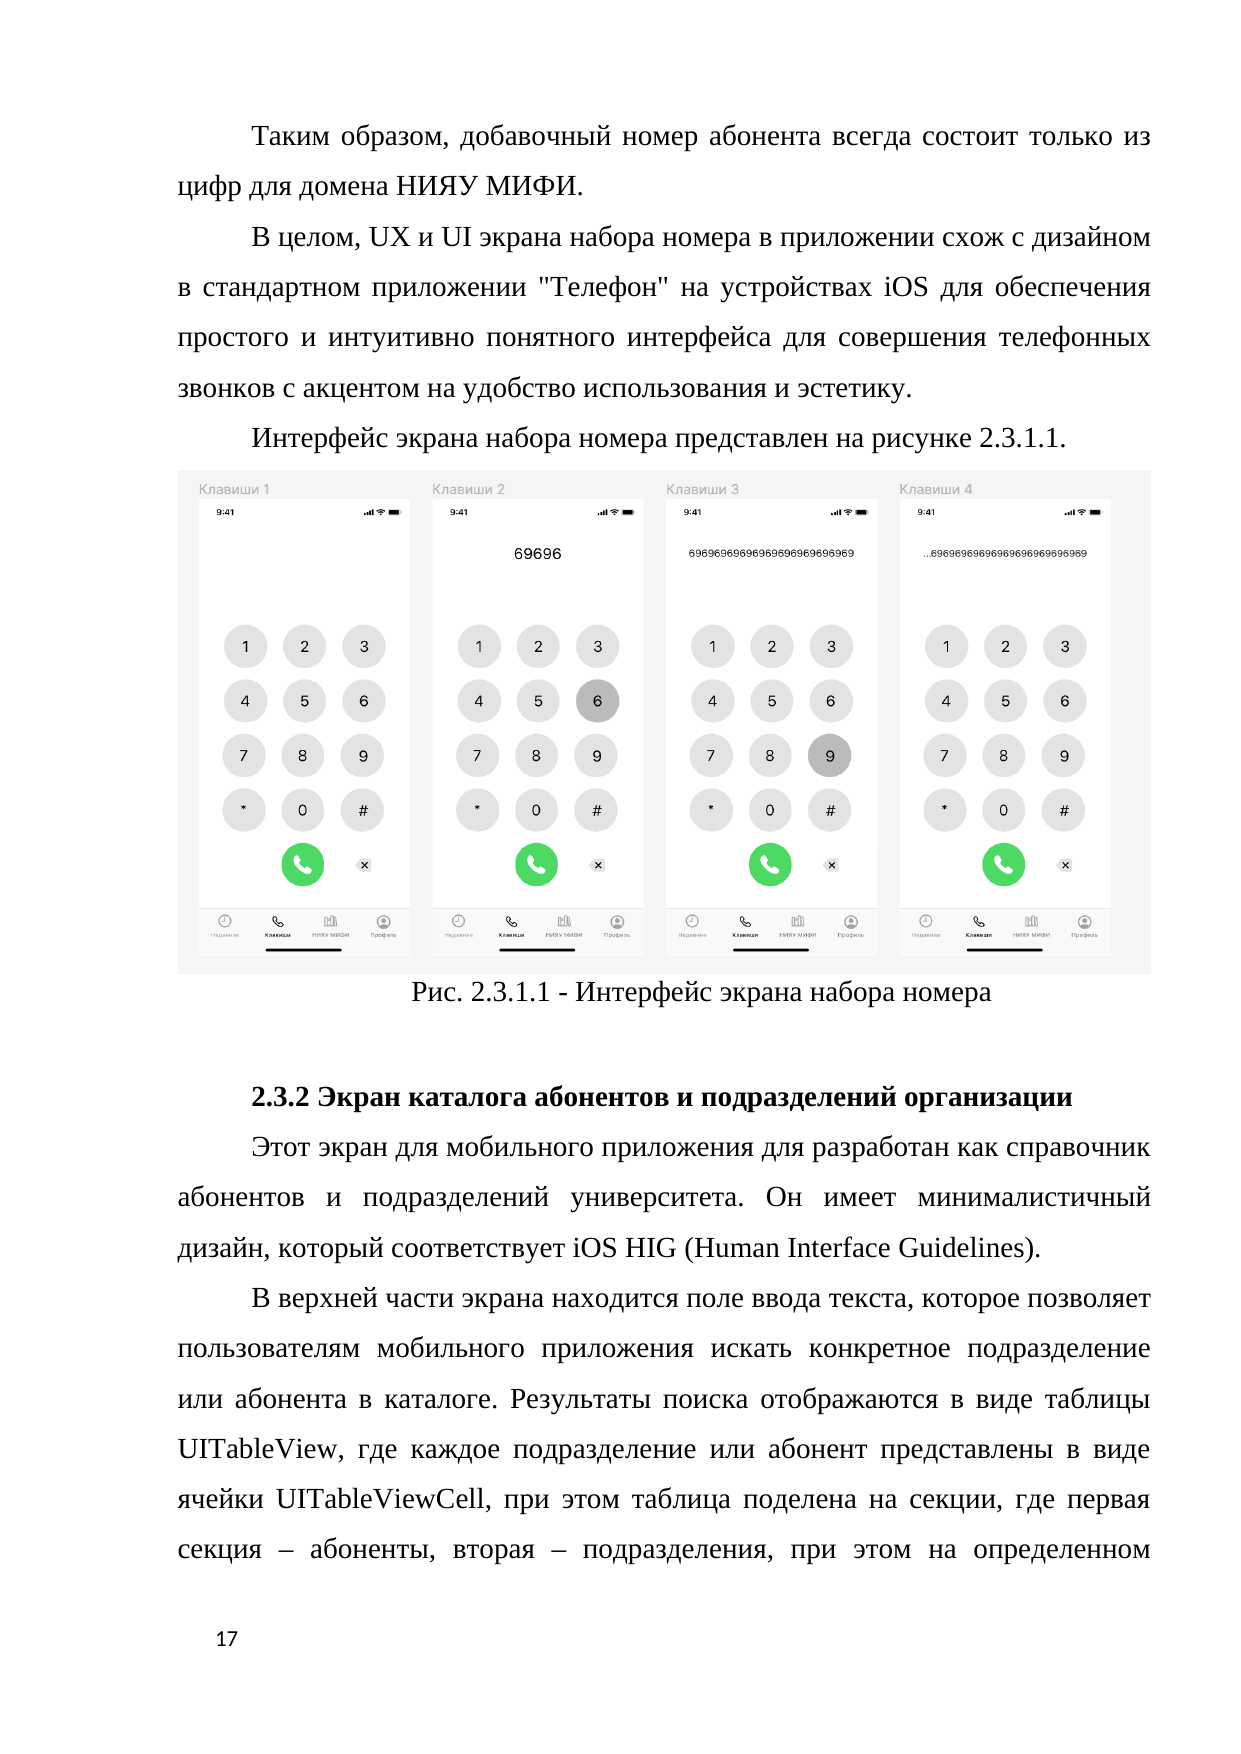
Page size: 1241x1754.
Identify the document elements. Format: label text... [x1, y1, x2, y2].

picture [177, 470, 1152, 974]
text В целом, UX и UI экрана набора номера в приложении схож с дизайном в стандартном приложении "Телефон" на устройствах iOS для обеспечения простого и интуитивно понятного интерфейса для совершения телефонных звонков с акцентом на удобство использования и эстетику. [177, 219, 1152, 403]
text Интерфейс экрана набора номера представлен на рисунке 2.3.1.1. [177, 420, 1152, 453]
text Этот экран для мобильного приложения для разработан как справочник абонентов и подразделений университета. Он имеет минималистичный дизайн, который соответствует iOS HIG (Human Interface Guidelines). [177, 1129, 1152, 1263]
text Рис. 2.3.1.1 - Интерфейс экрана набора номера [177, 974, 1152, 1008]
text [177, 1280, 1152, 1565]
text Таким образом, добавочный номер абонента всегда состоит только из цифр для домена НИЯУ МИФИ. [177, 118, 1152, 202]
subtitle 2.3.2 Экран каталога абонентов и подразделений организации [177, 1079, 1152, 1112]
